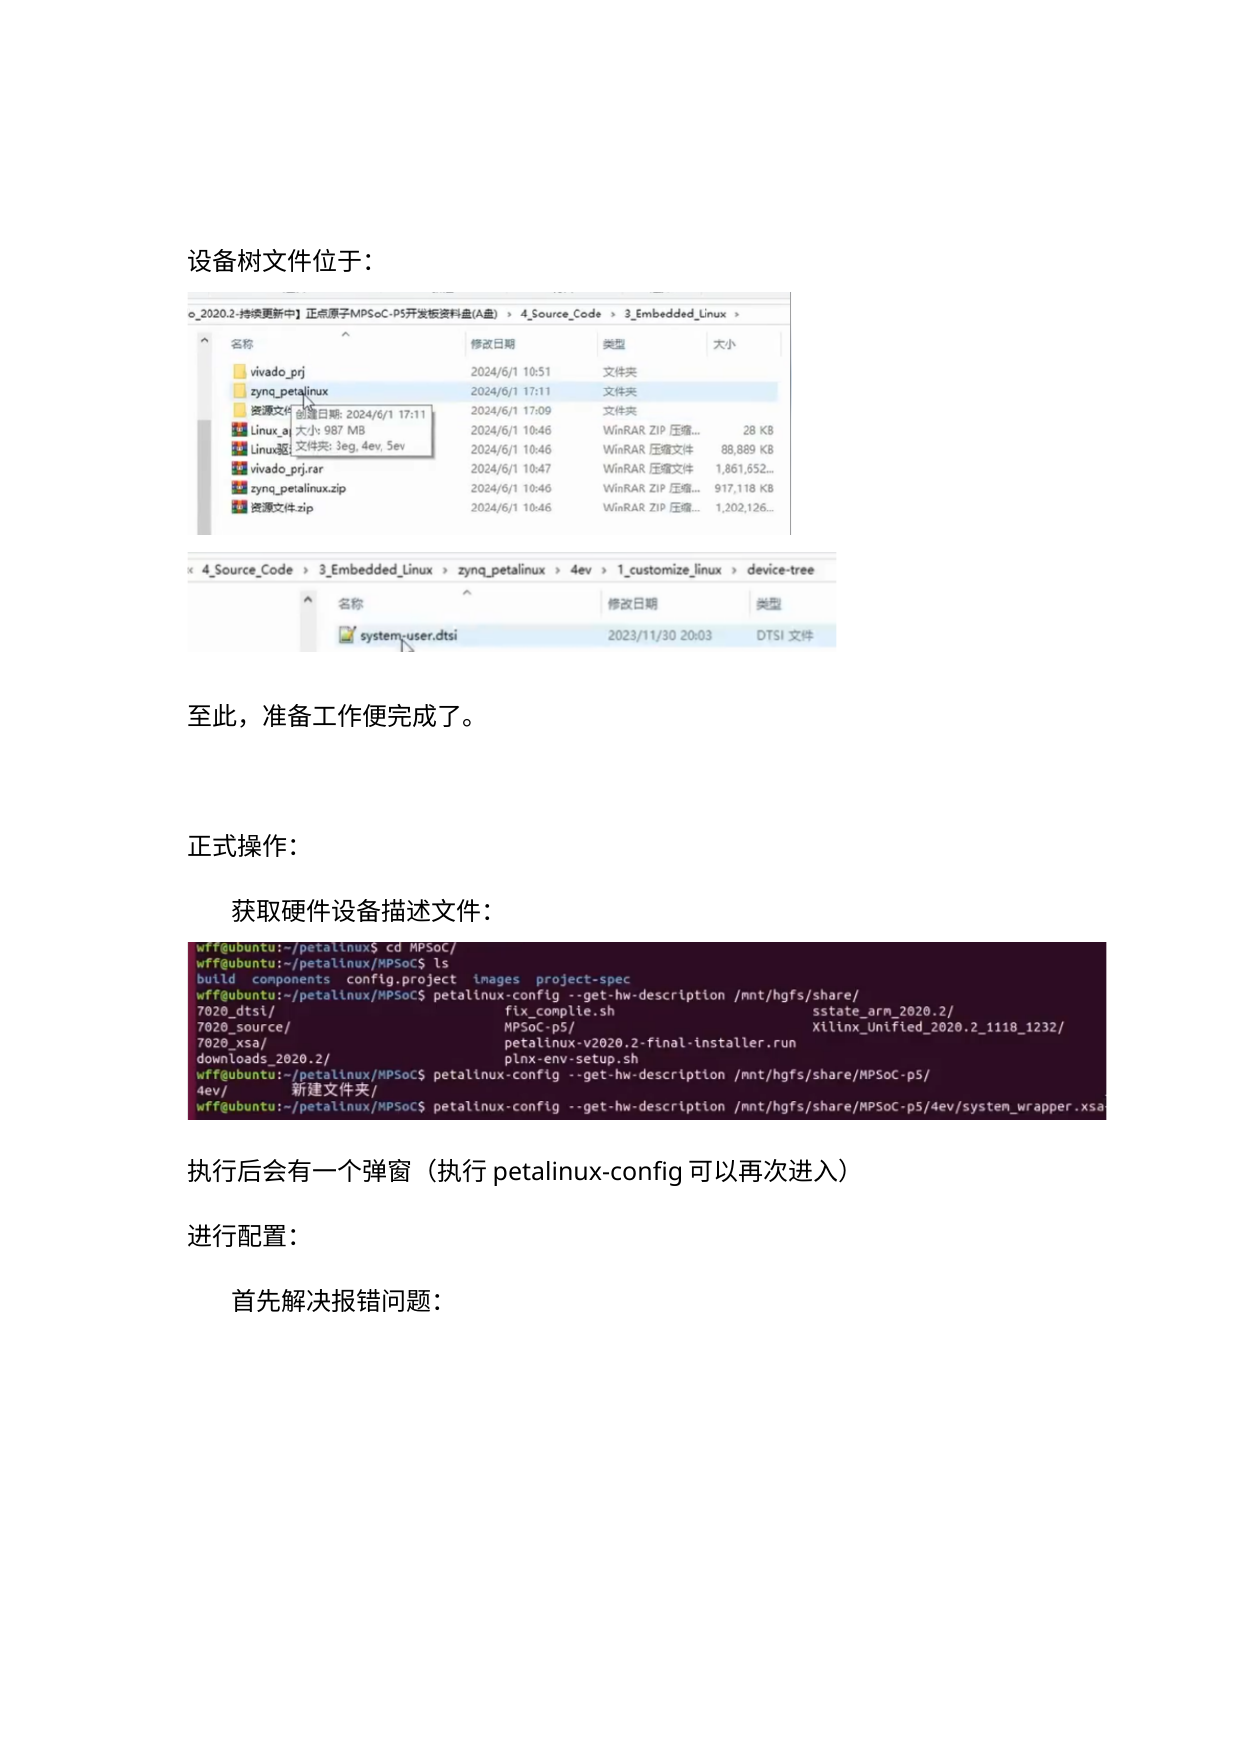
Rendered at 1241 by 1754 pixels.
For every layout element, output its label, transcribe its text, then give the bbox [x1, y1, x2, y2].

text 正式操作： [187, 812, 1053, 877]
picture [187, 552, 837, 652]
picture [187, 292, 792, 535]
text 执行后会有一个弹窗（执行petalinux-config可以再次进入） [187, 1120, 1053, 1202]
text 至此，准备工作便完成了。 [187, 682, 1053, 747]
text 设备树文件位于： [187, 227, 1053, 292]
text 首先解决报错问题： [187, 1267, 1053, 1332]
text 获取硬件设备描述文件： [187, 877, 1053, 942]
text 进行配置： [187, 1202, 1053, 1267]
picture [187, 942, 1107, 1120]
